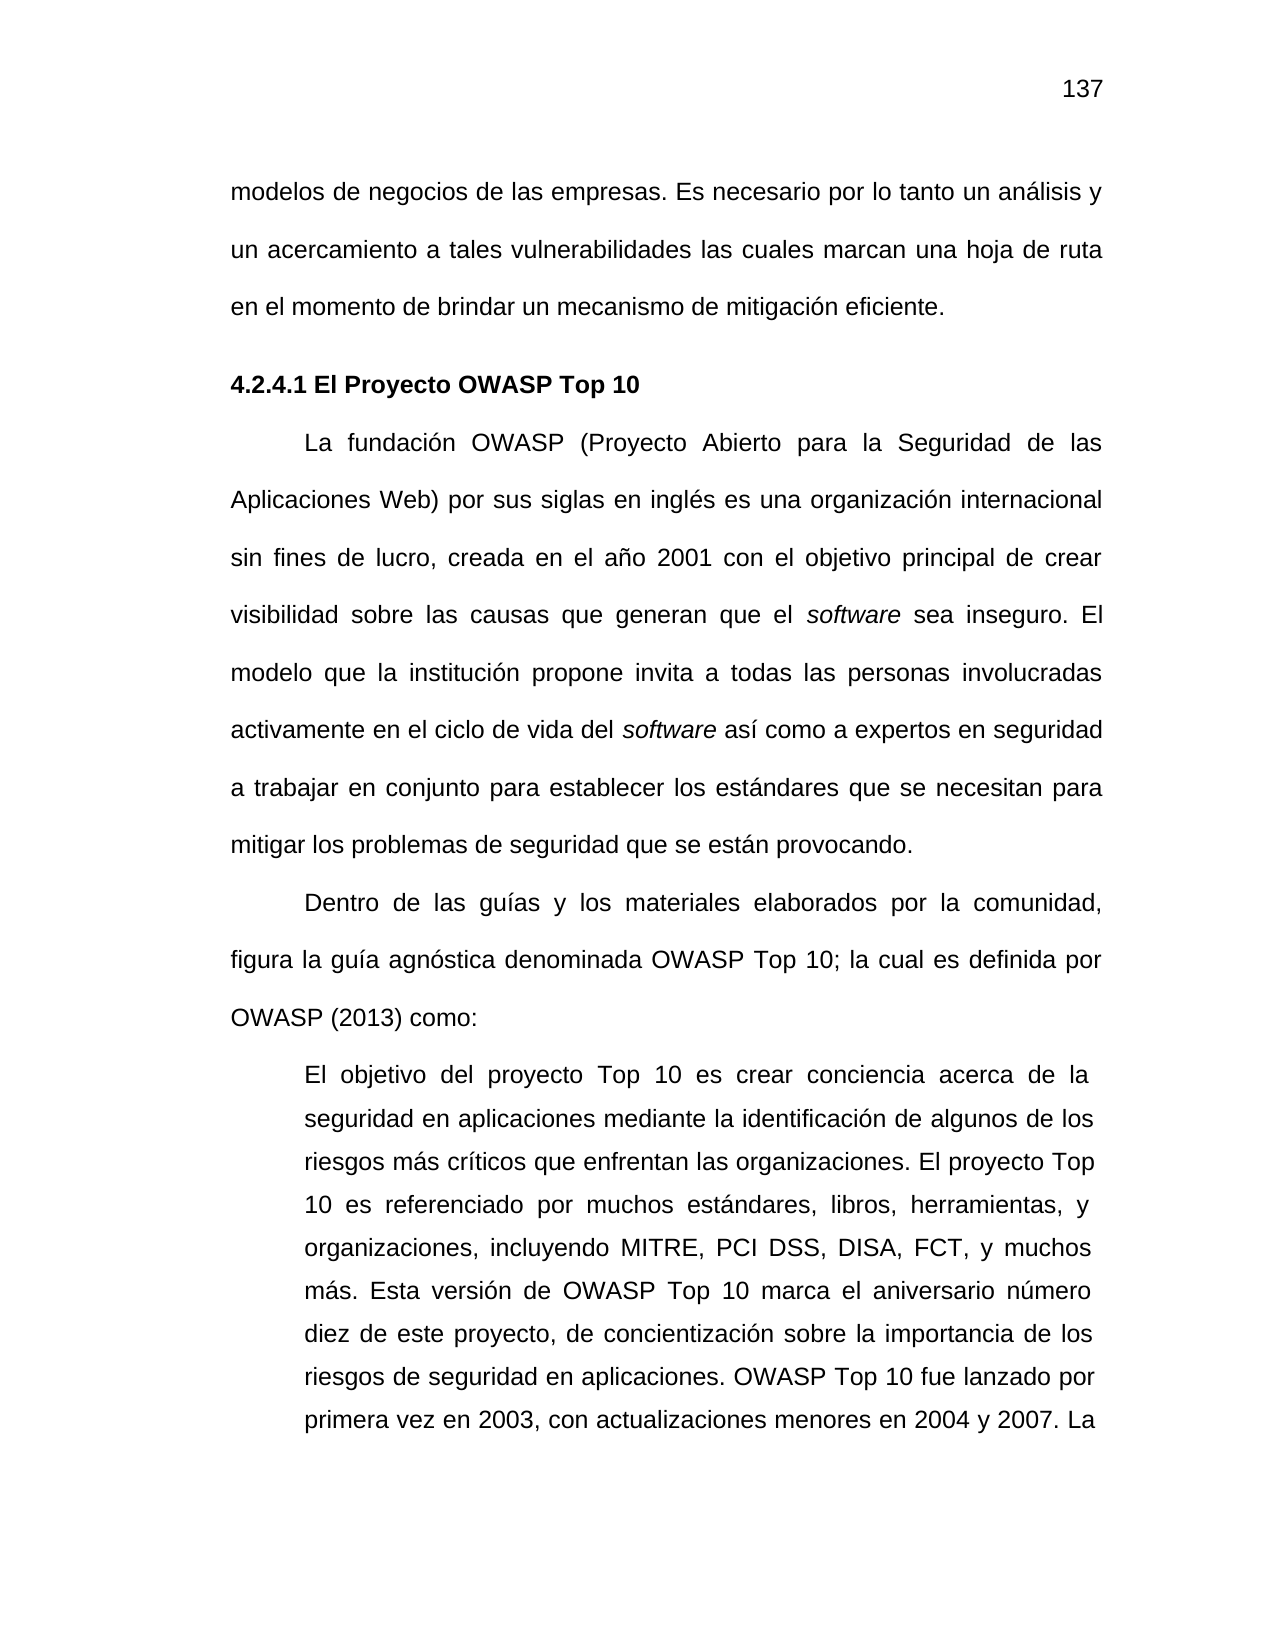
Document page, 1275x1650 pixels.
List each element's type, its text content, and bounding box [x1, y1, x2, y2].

subtitle 4.2.4.1 El Proyecto OWASP Top 10 [230, 371, 1104, 399]
text La fundación OWASP (Proyecto Abierto para la Seguridad de las Aplicaciones Web) por sus siglas en inglés es una organización internacional sin fines de lucro, creada en el año 2001 con el objetivo principal de crear visibilidad sobre las causas que generan que el software sea inseguro. El modelo que la institución propone invita a todas las personas involucradas activamente en el ciclo de vida del software así como a expertos en seguridad a trabajar en conjunto para establecer los estándares que se necesitan para mitigar los problemas de seguridad que se están provocando. [230, 428, 1104, 859]
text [230, 1061, 1104, 1434]
text Dentro de las guías y los materiales elaborados por la comunidad, figura la guía agnóstica denominada OWASP Top 10; la cual es definida por OWASP (2013) como: [230, 888, 1104, 1032]
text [230, 177, 1104, 321]
